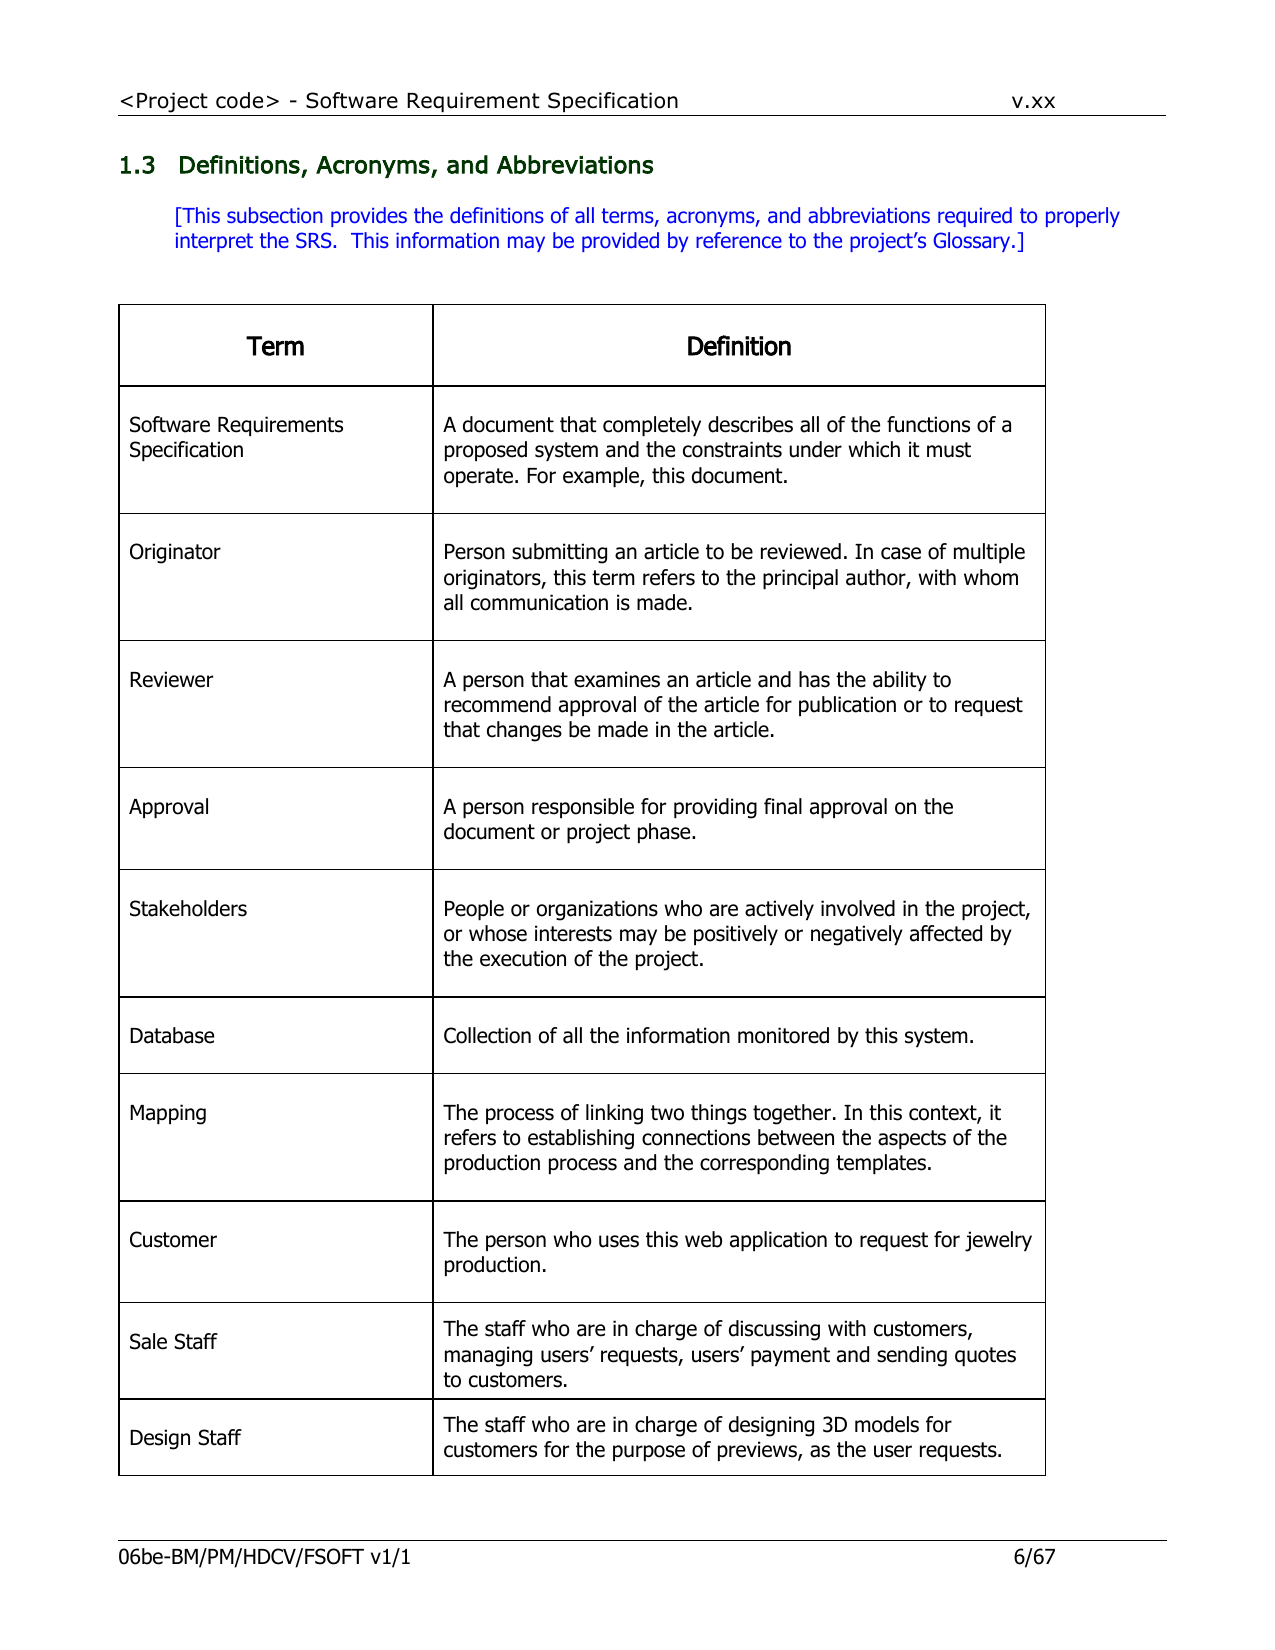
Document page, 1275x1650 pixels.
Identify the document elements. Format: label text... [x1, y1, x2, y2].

table_cell The staff who are in charge of discussing with customers, managing users’ requests, users’ payment and sending quotes to customers. [434, 1303, 1045, 1398]
text [This subsection provides the definitions of all terms, acronyms, and abbreviations required to properly interpret the SRS. This information may be provided by reference to the project’s Glossary.] [174, 203, 1167, 253]
table_cell A person that examines an article and has the ability to recommend approval of the article for publication or to request that changes be made in the article. [434, 641, 1045, 767]
table_cell Reviewer [120, 641, 432, 767]
table_cell Database [120, 998, 432, 1073]
table_cell Person submitting an article to be reviewed. In case of multiple originators, this term refers to the principal author, with whom all communication is made. [434, 514, 1045, 639]
table_cell The process of linking two things together. In this context, it refers to establishing connections between the aspects of the production process and the corresponding templates. [434, 1074, 1045, 1200]
subtitle Definitions, Acronyms, and Abbreviations [118, 150, 1167, 178]
table_cell Originator [120, 514, 432, 639]
table_cell The staff who are in charge of designing 3D models for customers for the purpose of previews, as the user requests. [434, 1400, 1045, 1474]
table_cell The person who uses this web application to request for jewelry production. [434, 1202, 1045, 1302]
table_header Term [120, 305, 432, 385]
table_cell Software Requirements Specification [120, 387, 432, 512]
table_cell Sale Staff [120, 1303, 432, 1398]
table_cell Stakeholders [120, 870, 432, 996]
table_header Definition [434, 305, 1045, 385]
table_cell Collection of all the information monitored by this system. [434, 998, 1045, 1073]
table_cell A document that completely describes all of the functions of a proposed system and the constraints under which it must operate. For example, this document. [434, 387, 1045, 512]
table_cell Design Staff [120, 1400, 432, 1474]
table_cell Mapping [120, 1074, 432, 1200]
table_cell Approval [120, 768, 432, 869]
table_cell People or organizations who are actively involved in the project, or whose interests may be positively or negatively affected by the execution of the project. [434, 870, 1045, 996]
table_cell A person responsible for providing final approval on the document or project phase. [434, 768, 1045, 869]
table_cell Customer [120, 1202, 432, 1302]
